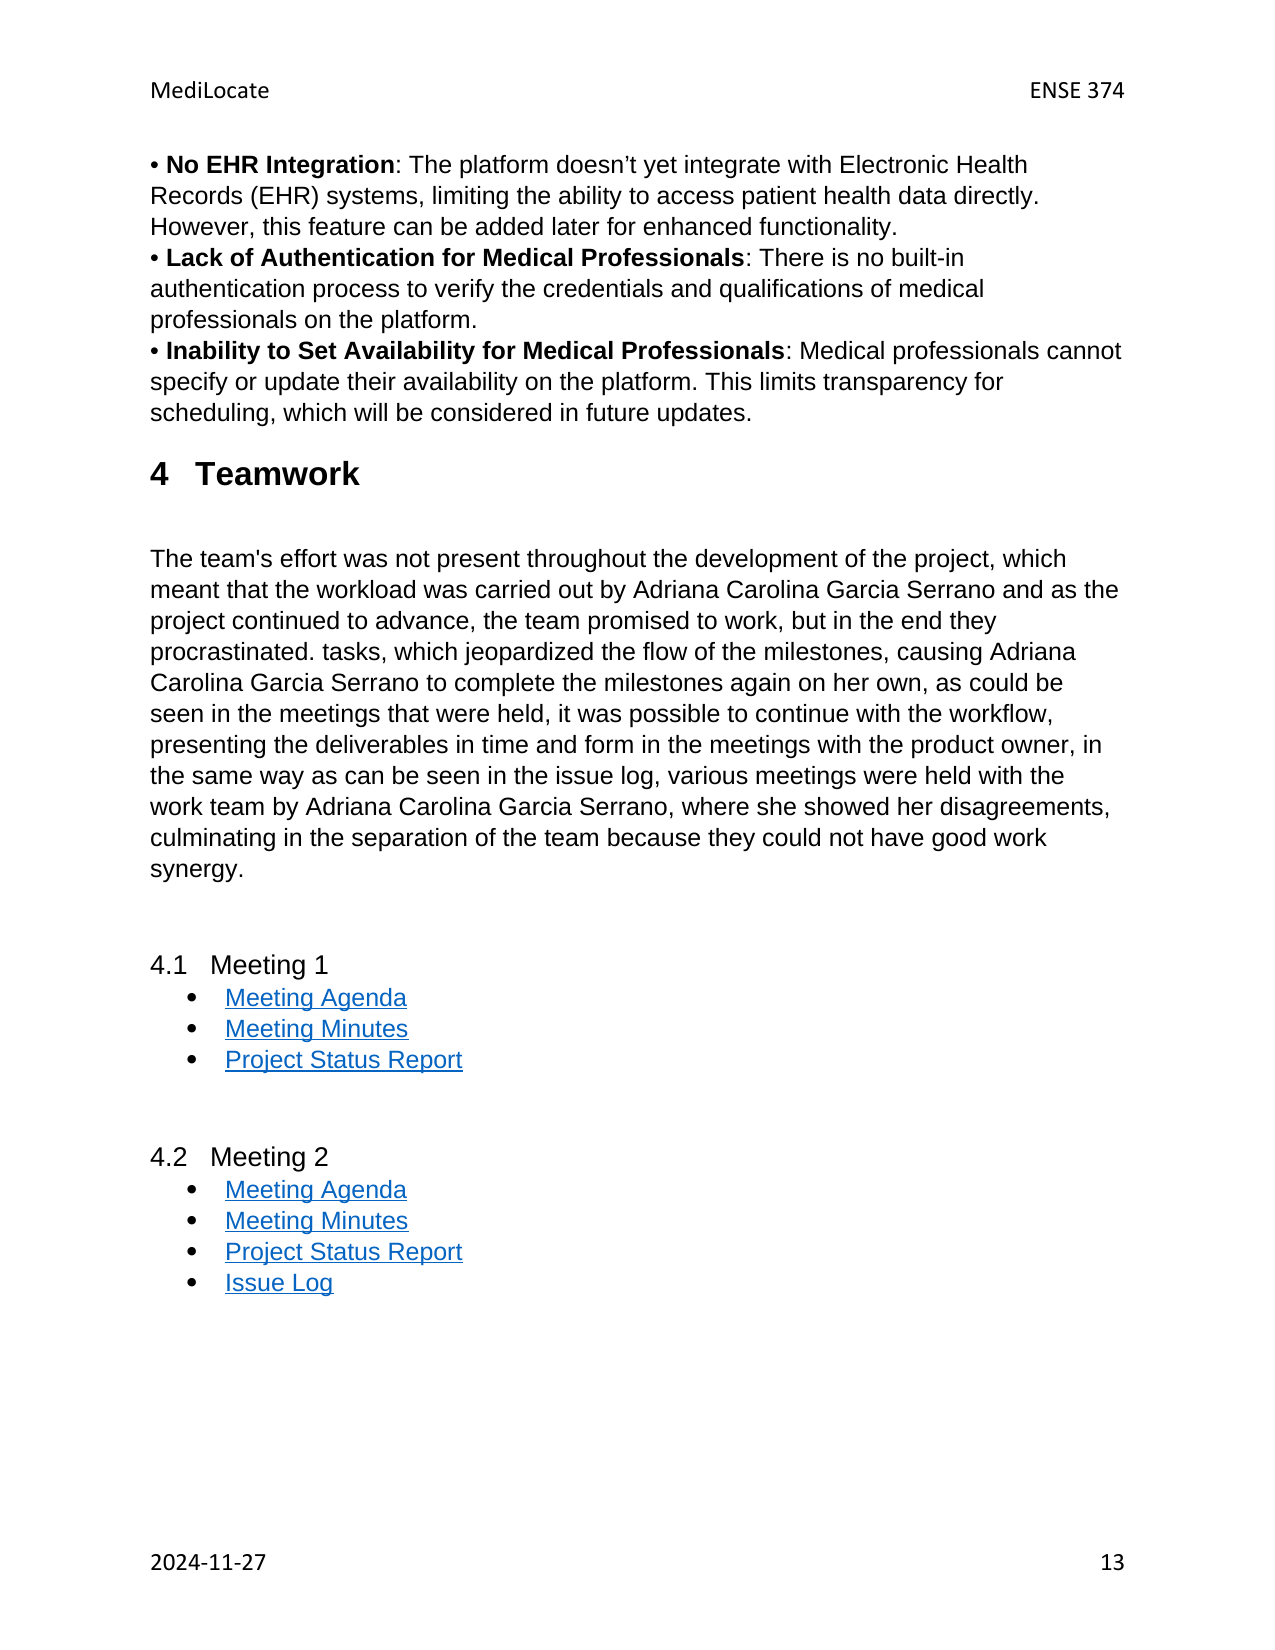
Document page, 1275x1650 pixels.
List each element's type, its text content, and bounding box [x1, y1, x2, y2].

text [150, 150, 1125, 427]
list Project Status Report [187, 1045, 1125, 1074]
list Meeting Agenda [187, 983, 1125, 1012]
list Meeting Agenda [187, 1175, 1125, 1203]
text The team's effort was not present throughout the development of the project, which meant that the workload was carried out by Adriana Carolina Garcia Serrano and as the project continued to advance, the team promised to work, but in the end they procrastinated. tasks, which jeopardized the flow of the milestones, causing Adriana Carolina Garcia Serrano to complete the milestones again on her own, as could be seen in the meetings that were held, it was possible to continue with the workflow, presenting the deliverables in time and form in the meetings with the product owner, in the same way as can be seen in the issue log, various meetings were held with the work team by Adriana Carolina Garcia Serrano, where she showed her disagreements, culminating in the separation of the team because they could not have good work synergy. [150, 543, 1125, 883]
list Meeting Minutes [187, 1014, 1125, 1043]
subtitle Meeting 2 [150, 1141, 1125, 1172]
subtitle Teamwork [150, 454, 1125, 493]
subtitle Meeting 1 [150, 949, 1125, 981]
list Issue Log [187, 1268, 1125, 1297]
list Meeting Minutes [187, 1206, 1125, 1235]
list Project Status Report [187, 1237, 1125, 1266]
